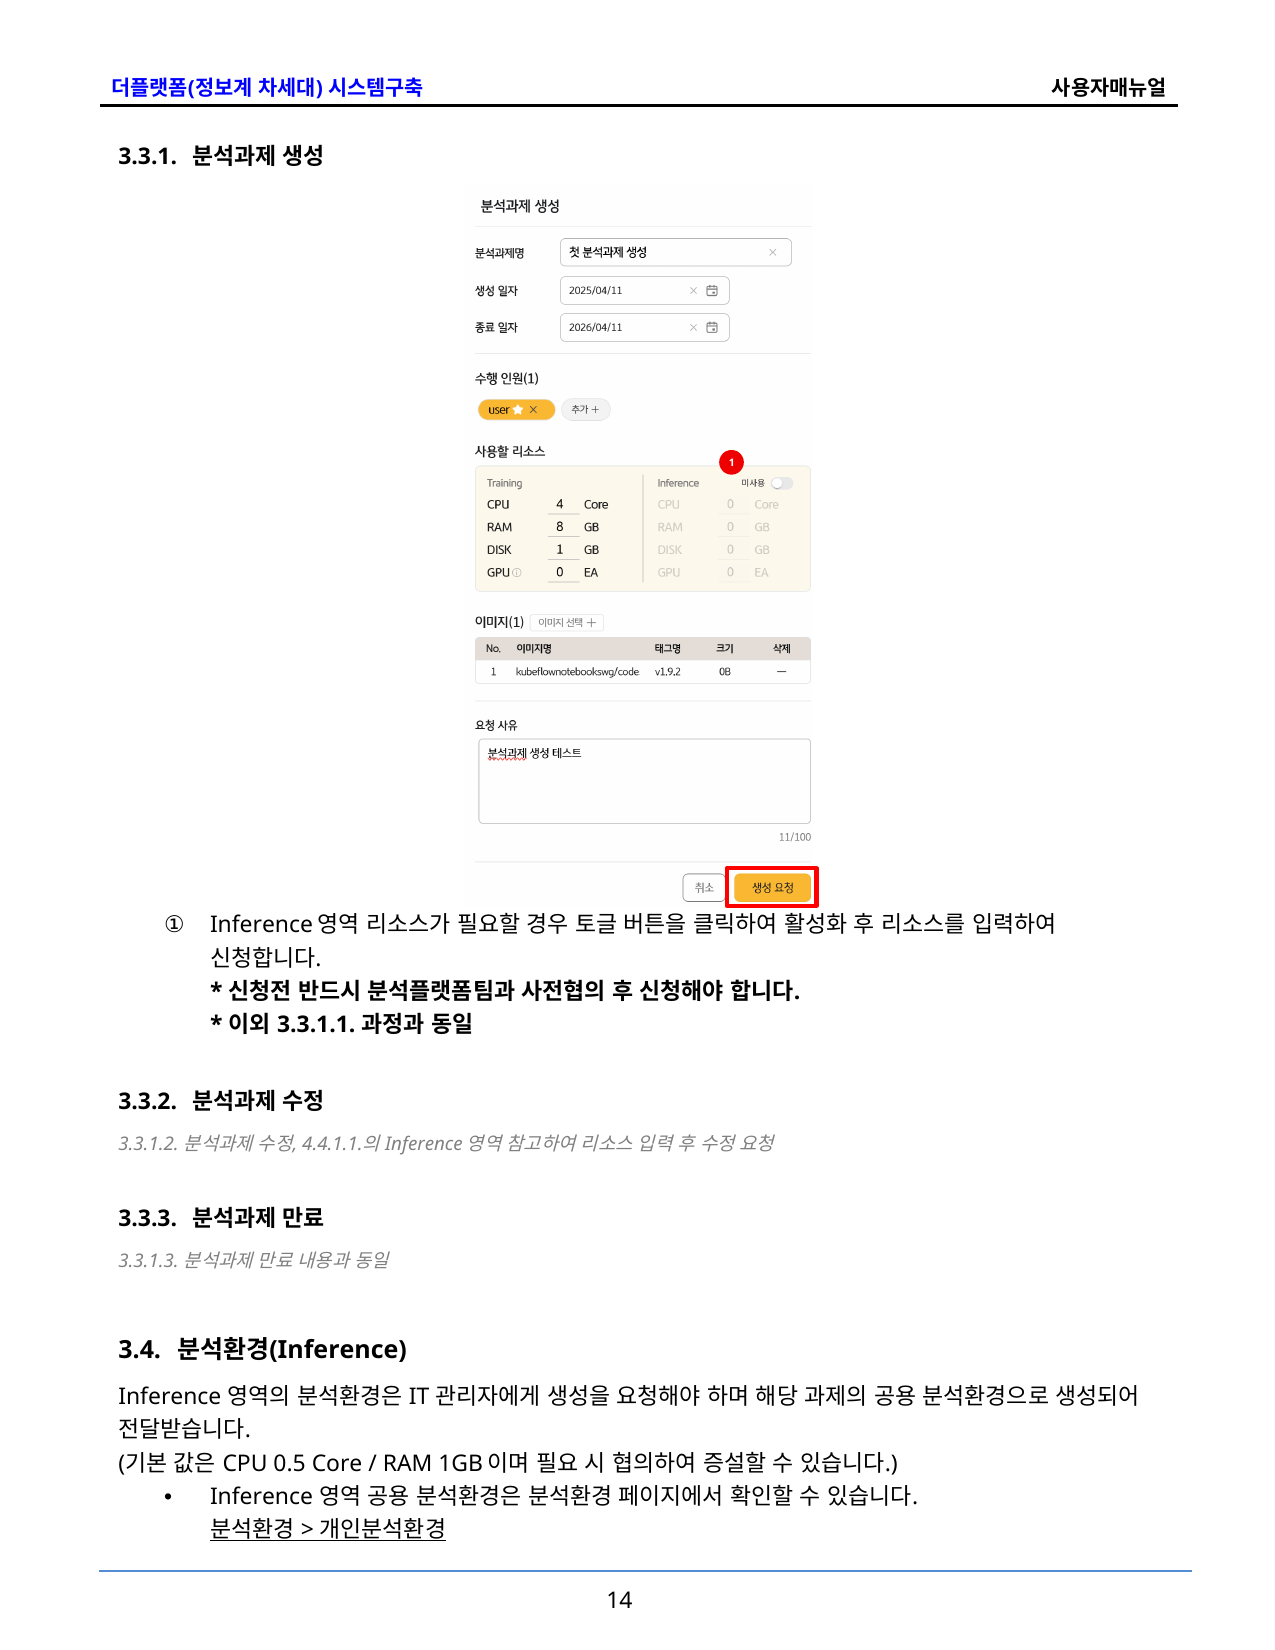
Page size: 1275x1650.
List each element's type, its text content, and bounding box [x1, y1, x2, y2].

subtitle 분석과제 생성 [118, 138, 1157, 171]
text Inference 영역의 분석환경은 IT 관리자에게 생성을 요청해야 하며 해당 과제의 공용 분석환경으로 생성되어 전달받습니다. [118, 1378, 1157, 1445]
list Inference영역 리소스가 필요할 경우 토글 버튼을 클릭하여 활성화 후 리소스를 입력하여 신청합니다. * 신청전 반드시 분석플랫폼팀과 사전협의 후 신청해야 합니다. * 이외 3.3.1.1. 과정과 동일 [164, 906, 1157, 1039]
list Inference 영역 공용 분석환경은 분석환경 페이지에서 확인할 수 있습니다. [164, 1478, 1157, 1511]
text 3.3.1.2. 분석과제 수정, 4.4.1.1.의 Inference영역 참고하여 리소스 입력 후 수정 요청 [118, 1129, 1157, 1156]
subtitle 분석환경(Inference) [118, 1329, 1157, 1366]
picture [463, 183, 812, 907]
subtitle 분석과제 수정 [118, 1083, 1157, 1117]
text (기본 값은 CPU 0.5 Core / RAM 1GB이며 필요 시 협의하여 증설할 수 있습니다.) [118, 1445, 1157, 1478]
text 3.3.1.3. 분석과제 만료 내용과 동일 [118, 1246, 1157, 1273]
picture [729, 870, 812, 904]
subtitle 분석과제 만료 [118, 1200, 1157, 1233]
list 분석환경 > 개인분석환경 [210, 1511, 1157, 1545]
